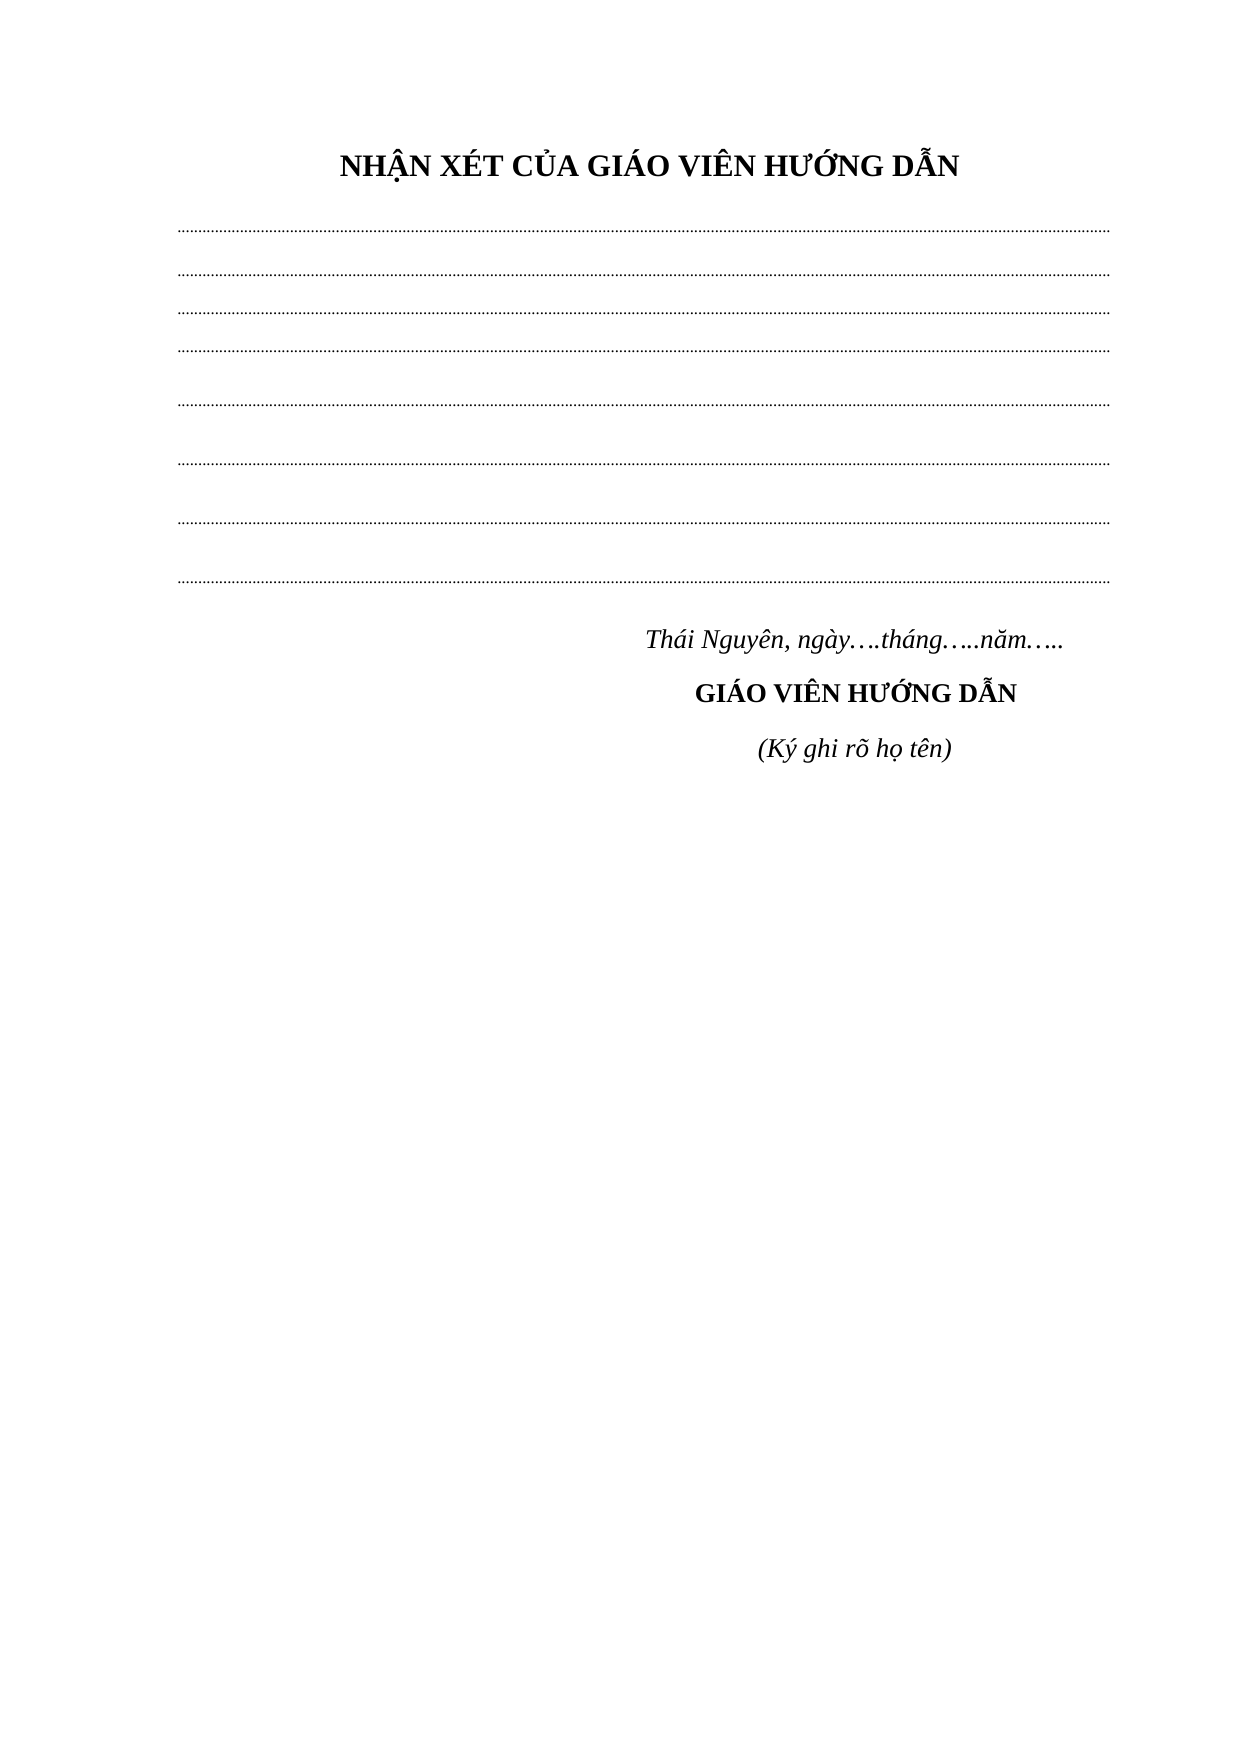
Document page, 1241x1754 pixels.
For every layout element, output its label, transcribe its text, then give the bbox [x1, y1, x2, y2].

text GIÁO VIÊN HƯỚNG DẪN [589, 678, 1122, 709]
text Thái Nguyên, ngày….tháng…..năm….. [589, 623, 1122, 654]
text (Ký ghi rõ họ tên) [589, 732, 1122, 763]
text NHẬN XÉT CỦA GIÁO VIÊN HƯỚNG DẪN [177, 148, 1122, 184]
